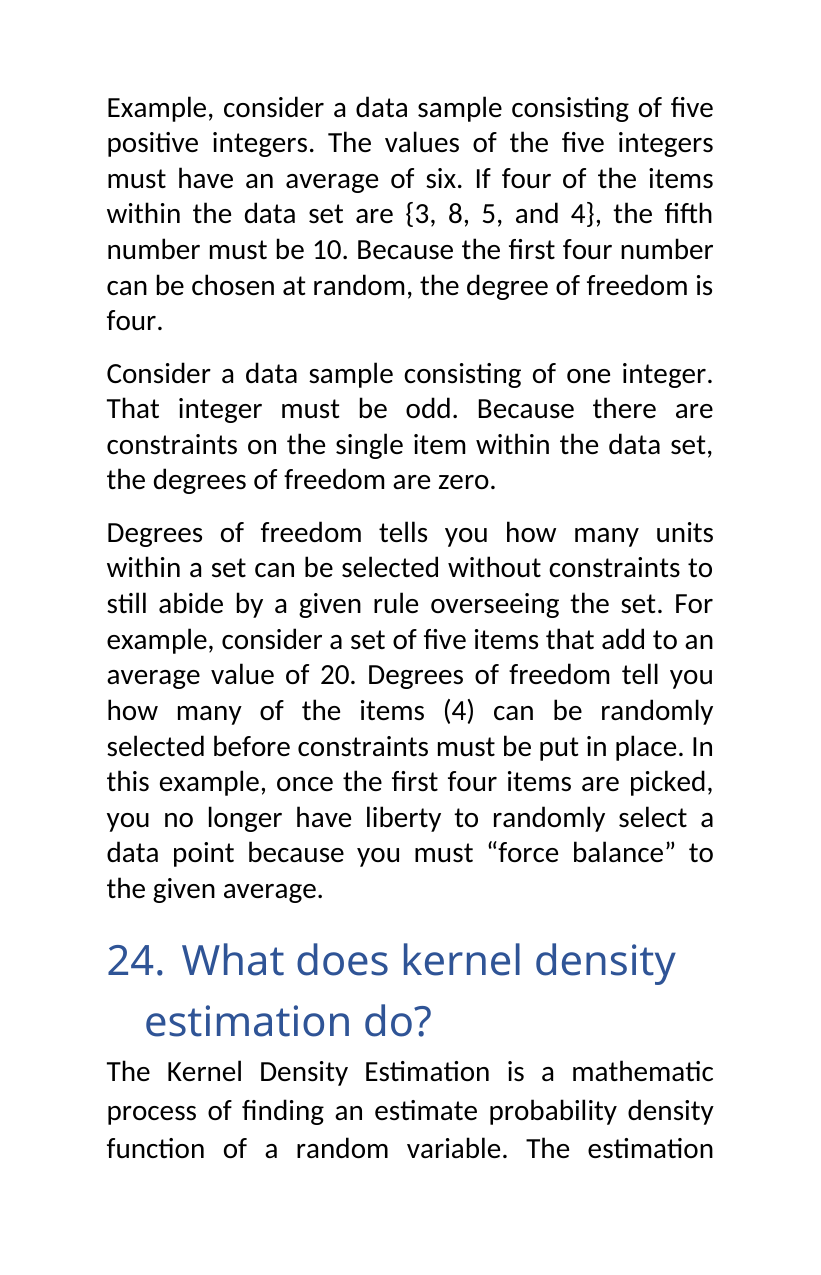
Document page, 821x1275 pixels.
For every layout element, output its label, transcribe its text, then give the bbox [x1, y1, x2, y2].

text Example, consider a data sample consisting of five positive integers. The values of the five integers must have an average of six. If four of the items within the data set are {3, 8, 5, and 4}, the fifth number must be 10. Because the first four number can be chosen at random, the degree of freedom is four. [106, 89, 714, 338]
subtitle What does kernel density estimation do? [106, 931, 714, 1049]
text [106, 1053, 714, 1166]
text Degrees of freedom tells you how many units within a set can be selected without constraints to still abide by a given rule overseeing the set. For example, consider a set of five items that add to an average value of 20. Degrees of freedom tell you how many of the items (4) can be randomly selected before constraints must be put in place. In this example, once the first four items are picked, you no longer have liberty to randomly select a data point because you must “force balance” to the given average. [106, 514, 714, 906]
text Consider a data sample consisting of one integer. That integer must be odd. Because there are constraints on the single item within the data set, the degrees of freedom are zero. [106, 355, 714, 497]
